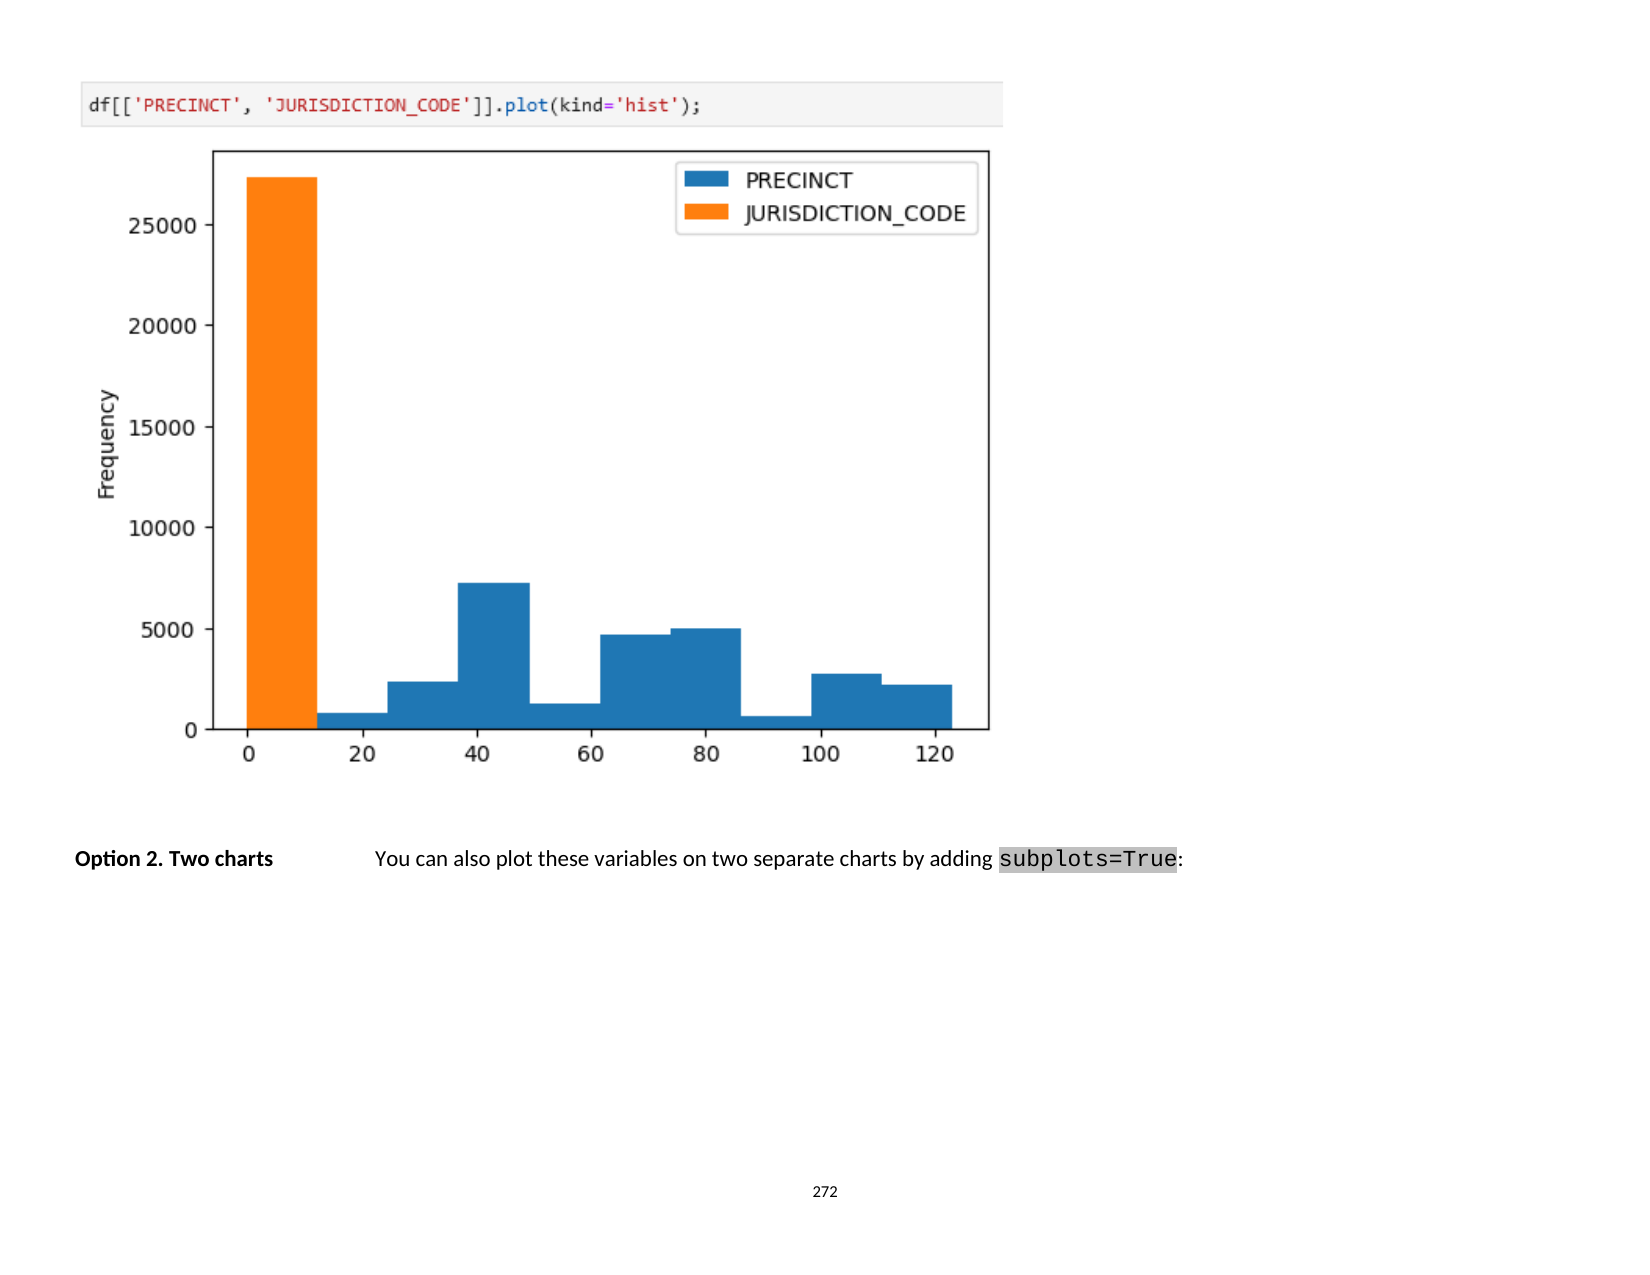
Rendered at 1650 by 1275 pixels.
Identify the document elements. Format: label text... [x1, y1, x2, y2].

text Option 2. Two charts You can also plot these variables on two separate charts by adding subplots=True: [75, 844, 1575, 873]
picture [75, 75, 1004, 779]
